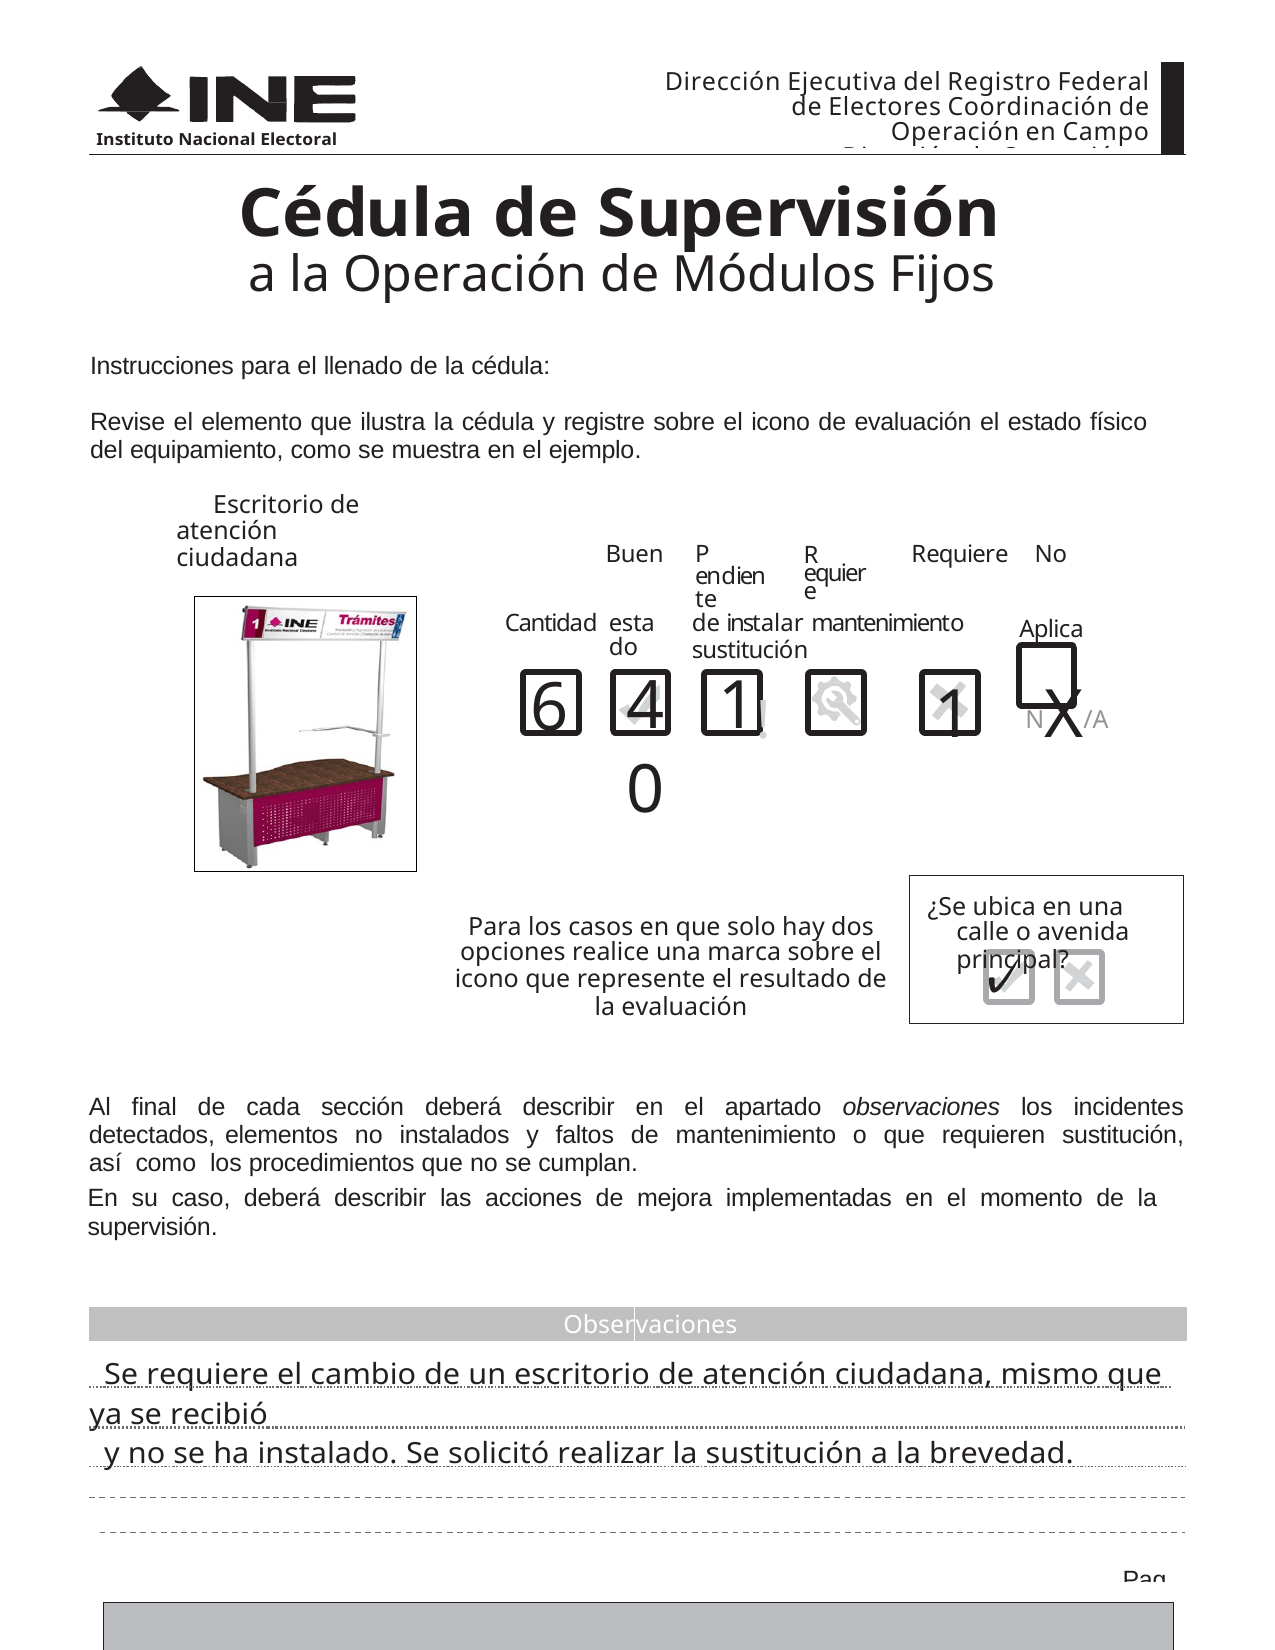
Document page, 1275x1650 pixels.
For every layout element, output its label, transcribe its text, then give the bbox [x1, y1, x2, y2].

text Al ﬁnal de cada sección deberá describir en el apartado observaciones los incidentes detectados, elementos no instalados y faltos de mantenimiento o que requieren sustitución, así como los procedimientos que no se cumplan. [88, 1093, 1184, 1177]
text Requiere [803, 548, 876, 603]
text de instalar mantenimiento sustitución [692, 612, 995, 664]
text Aplica [1019, 612, 1198, 644]
text ¿Se ubica en una calle o avenida principal? [927, 893, 1169, 975]
subtitle Cédula de Supervisión [75, 174, 1163, 252]
text Revise el elemento que ilustra la cédula y registre sobre el icono de evaluación el estado físico del equipamiento, como se muestra en el ejemplo. [90, 408, 1185, 464]
text Pendiente [695, 544, 771, 612]
subtitle a la Operación de Módulos Fijos [75, 252, 1169, 301]
text Para los casos en que solo hay dos opciones realice una marca sobre el icono que represente el resultado de la evaluación [452, 913, 889, 1022]
text En su caso, deberá describir las acciones de mejora implementadas en el momento de la supervisión. [87, 1183, 1157, 1240]
text estado [608, 612, 673, 660]
subtitle Se requiere el cambio de un escritorio de atención ciudadana, mismo que ya se recibió [89, 1353, 1198, 1433]
picture [195, 636, 416, 871]
text Requiere No [911, 546, 1198, 567]
text y no se ha instalado. Se solicitó realizar la sustitución a la brevedad. [89, 1433, 1198, 1472]
text Buen [517, 544, 663, 567]
text Cantidad [75, 612, 597, 636]
text Escritorio de atención ciudadana [176, 492, 371, 574]
text Instrucciones para el llenado de la cédula: [90, 351, 1198, 379]
text 1 NX/A [934, 664, 1198, 745]
picture [195, 597, 416, 612]
text 6 4 1! 0 [531, 664, 852, 826]
